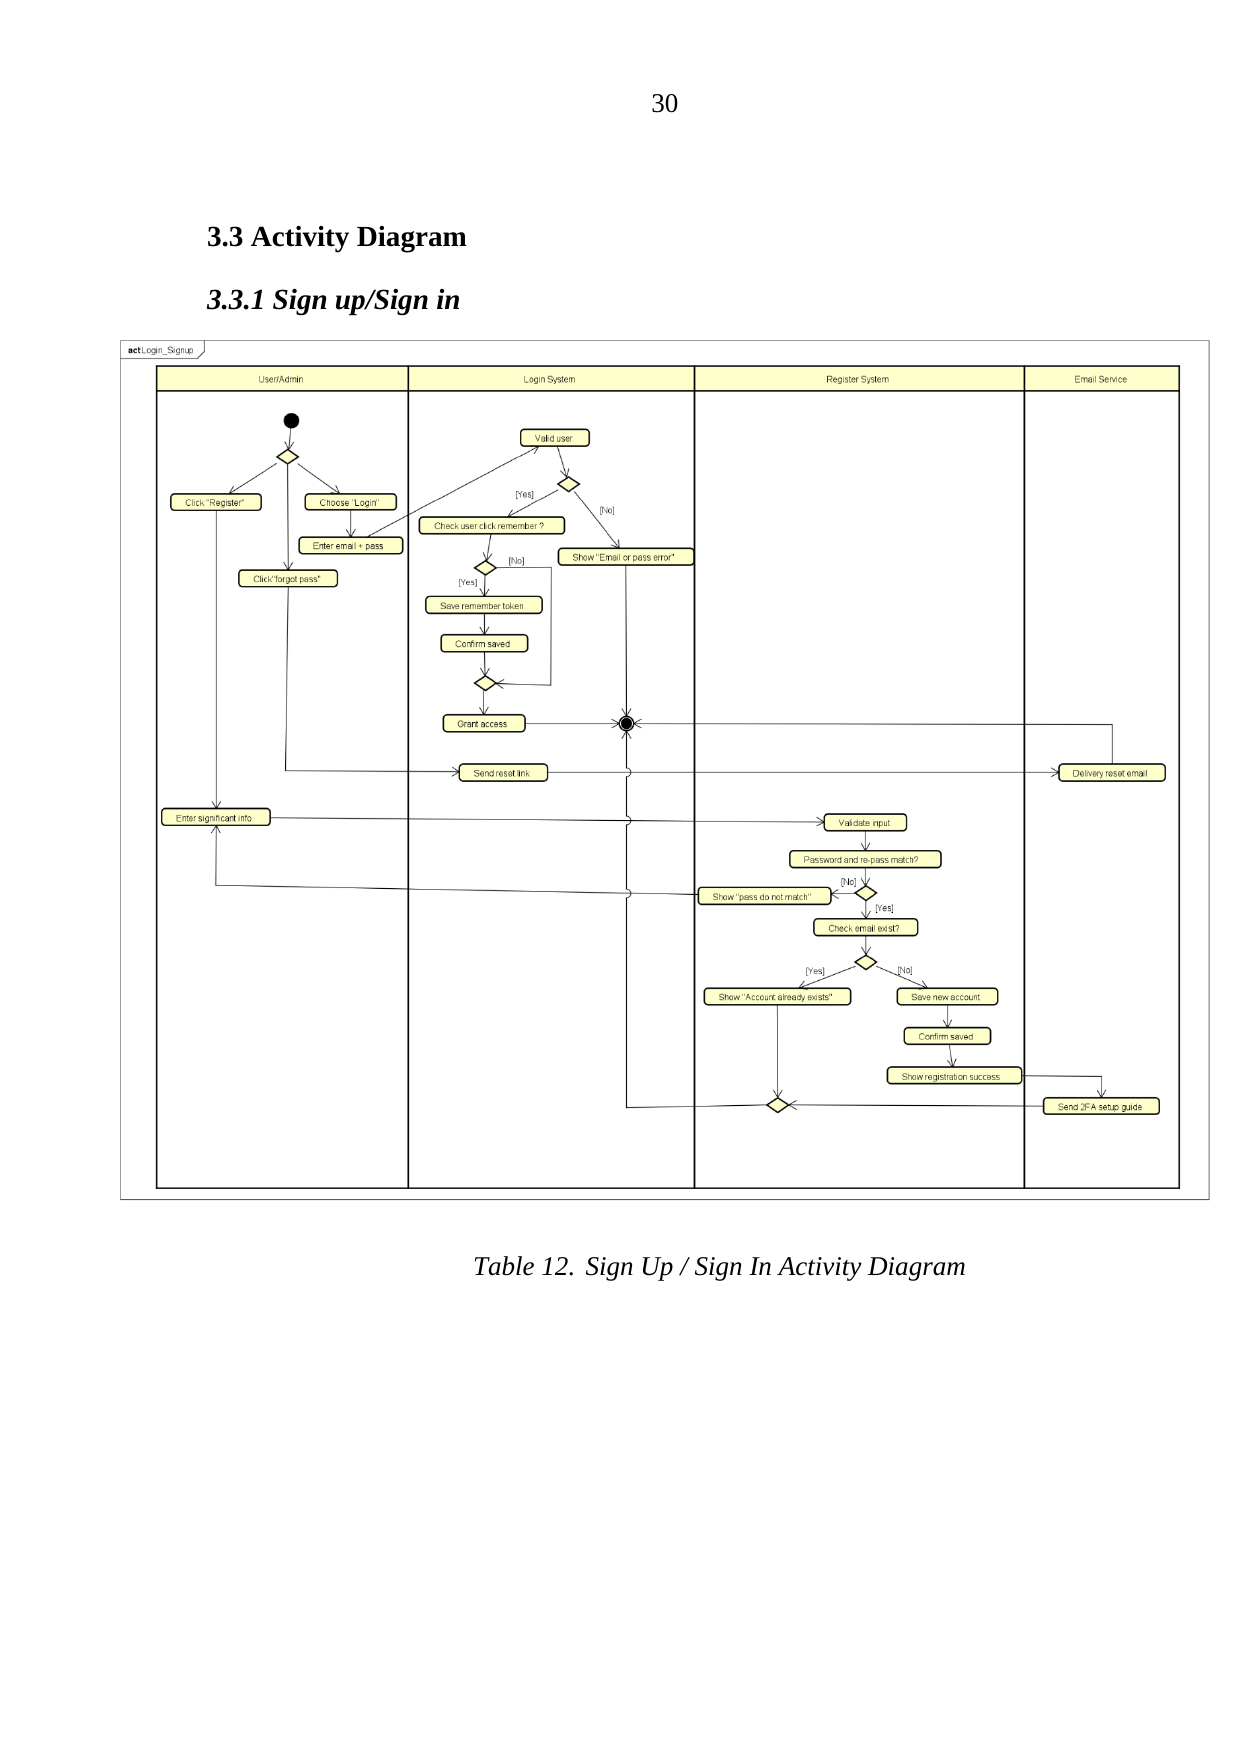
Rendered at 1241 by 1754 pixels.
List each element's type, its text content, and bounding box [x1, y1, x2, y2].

text Sign Up / Sign In Activity Diagram [319, 1206, 1122, 1281]
subtitle Activity Diagram [207, 219, 1122, 253]
picture [113, 333, 1216, 1206]
subtitle Sign up/Sign in [207, 282, 1122, 316]
